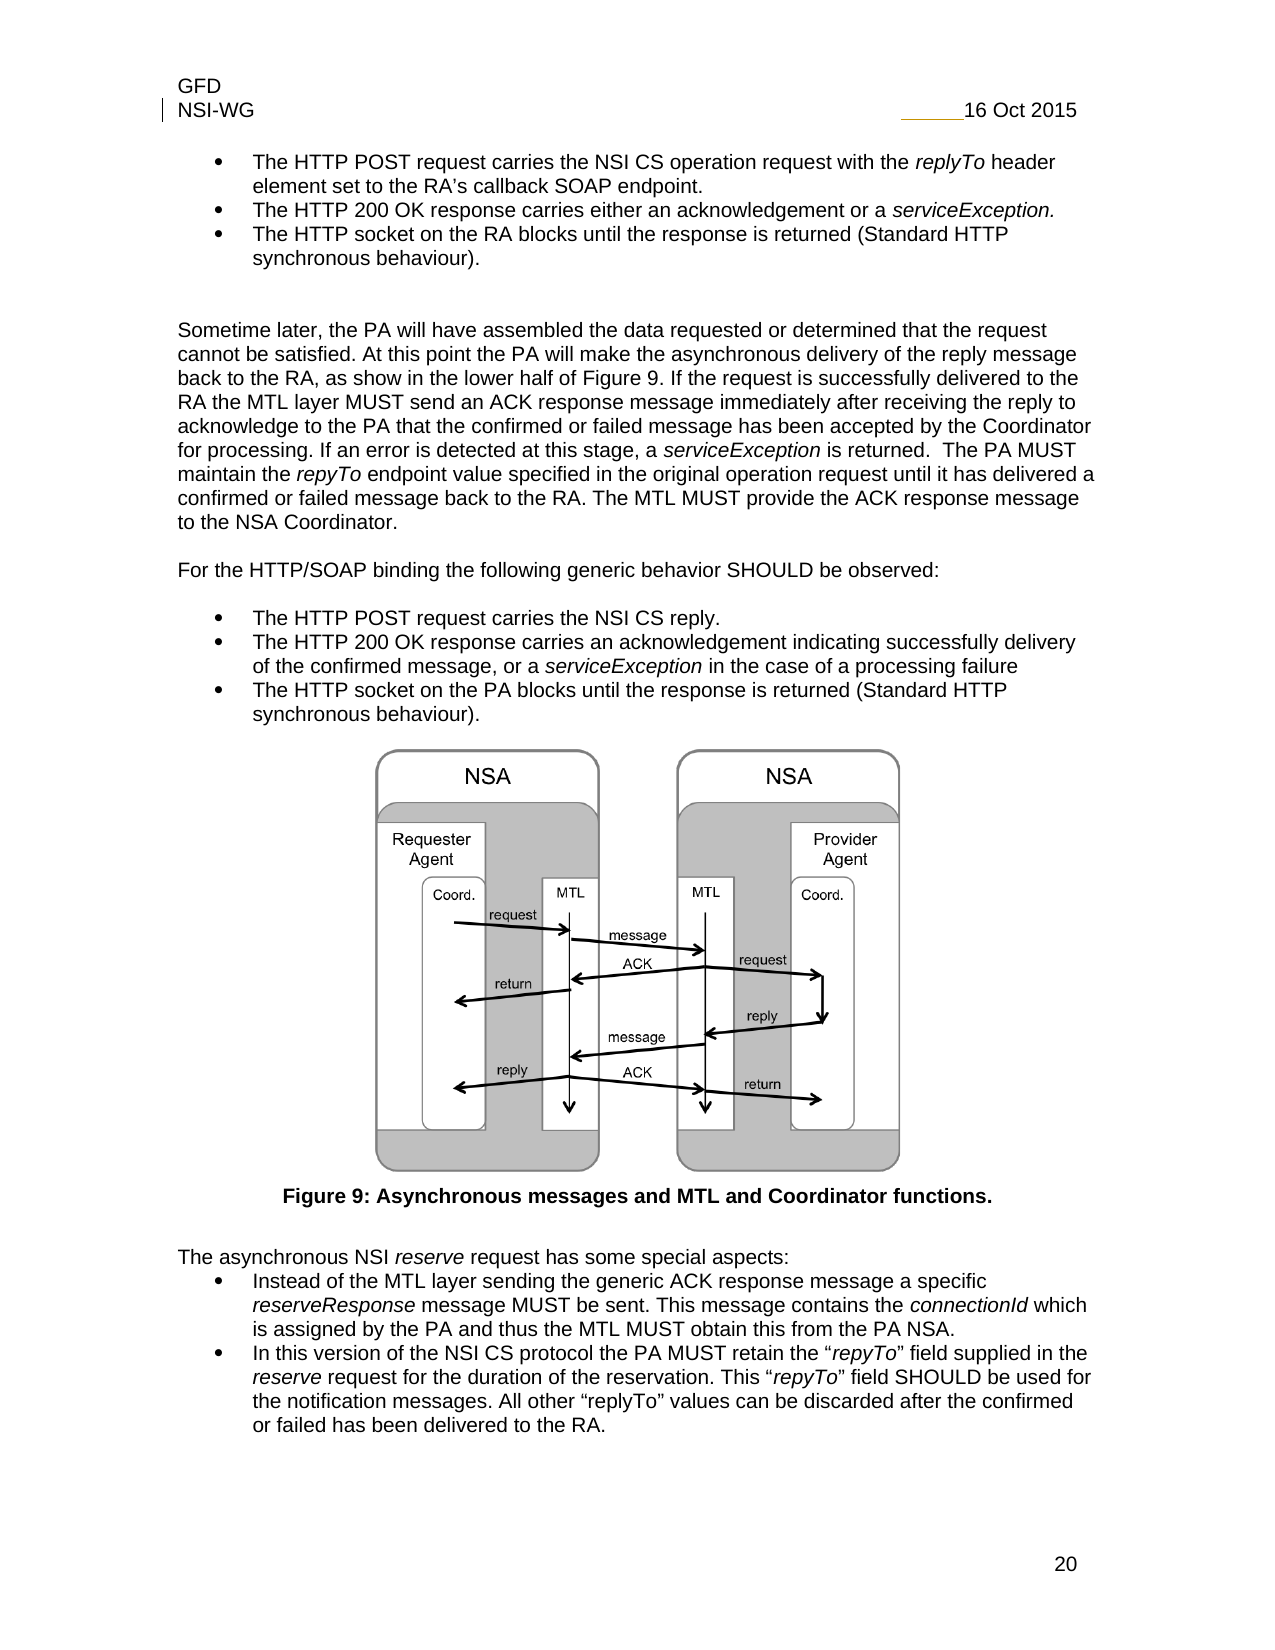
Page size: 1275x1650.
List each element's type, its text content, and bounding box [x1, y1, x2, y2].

list The HTTP POST request carries the NSI CS reply. [215, 606, 1098, 629]
text Figure 9: Asynchronous messages and MTL and Coordinator functions. [177, 1184, 1098, 1208]
list The HTTP socket on the PA blocks until the response is returned (Standard HTTP synchronous behaviour). [215, 678, 1098, 726]
list In this version of the NSI CS protocol the PA MUST retain the “repyTo” field supplied in the reserve request for the duration of the reservation. This “repyTo” field SHOULD be used for the notification messages. All other “replyTo” values can be discarded after the confirmed or failed has been delivered to the RA. [215, 1341, 1098, 1436]
text The asynchronous NSI reserve request has some special aspects: [177, 1244, 1098, 1268]
list The HTTP 200 OK response carries an acknowledgement indicating successfully delivery of the confirmed message, or a serviceException in the case of a processing failure [215, 629, 1098, 678]
list The HTTP POST request carries the NSI CS operation request with the replyTo header element set to the RA’s callback SOAP endpoint. [215, 150, 1098, 198]
list Instead of the MTL layer sending the generic ACK response message a specific reserveResponse message MUST be sent. This message contains the connectionId which is assigned by the PA and thus the MTL MUST obtain this from the PA NSA. [215, 1268, 1098, 1341]
picture [375, 749, 901, 1172]
list The HTTP socket on the RA blocks until the response is returned (Standard HTTP synchronous behaviour). [215, 222, 1098, 270]
text Sometime later, the PA will have assembled the data requested or determined that the request cannot be satisfied. At this point the PA will make the asynchronous delivery of the reply message back to the RA, as show in the lower half of Figure 9. If the request is successfully delivered to the RA the MTL layer MUST send an ACK response message immediately after receiving the reply to acknowledge to the PA that the confirmed or failed message has been accepted by the Coordinator for processing. If an error is detected at this stage, a serviceException is returned. The PA MUST maintain the repyTo endpoint value specified in the original operation request until it has delivered a confirmed or failed message back to the RA. The MTL MUST provide the ACK response message to the NSA Coordinator. [177, 318, 1098, 534]
list The HTTP 200 OK response carries either an acknowledgement or a serviceException. [215, 198, 1098, 222]
text For the HTTP/SOAP binding the following generic behavior SHOULD be observed: [177, 558, 1098, 582]
